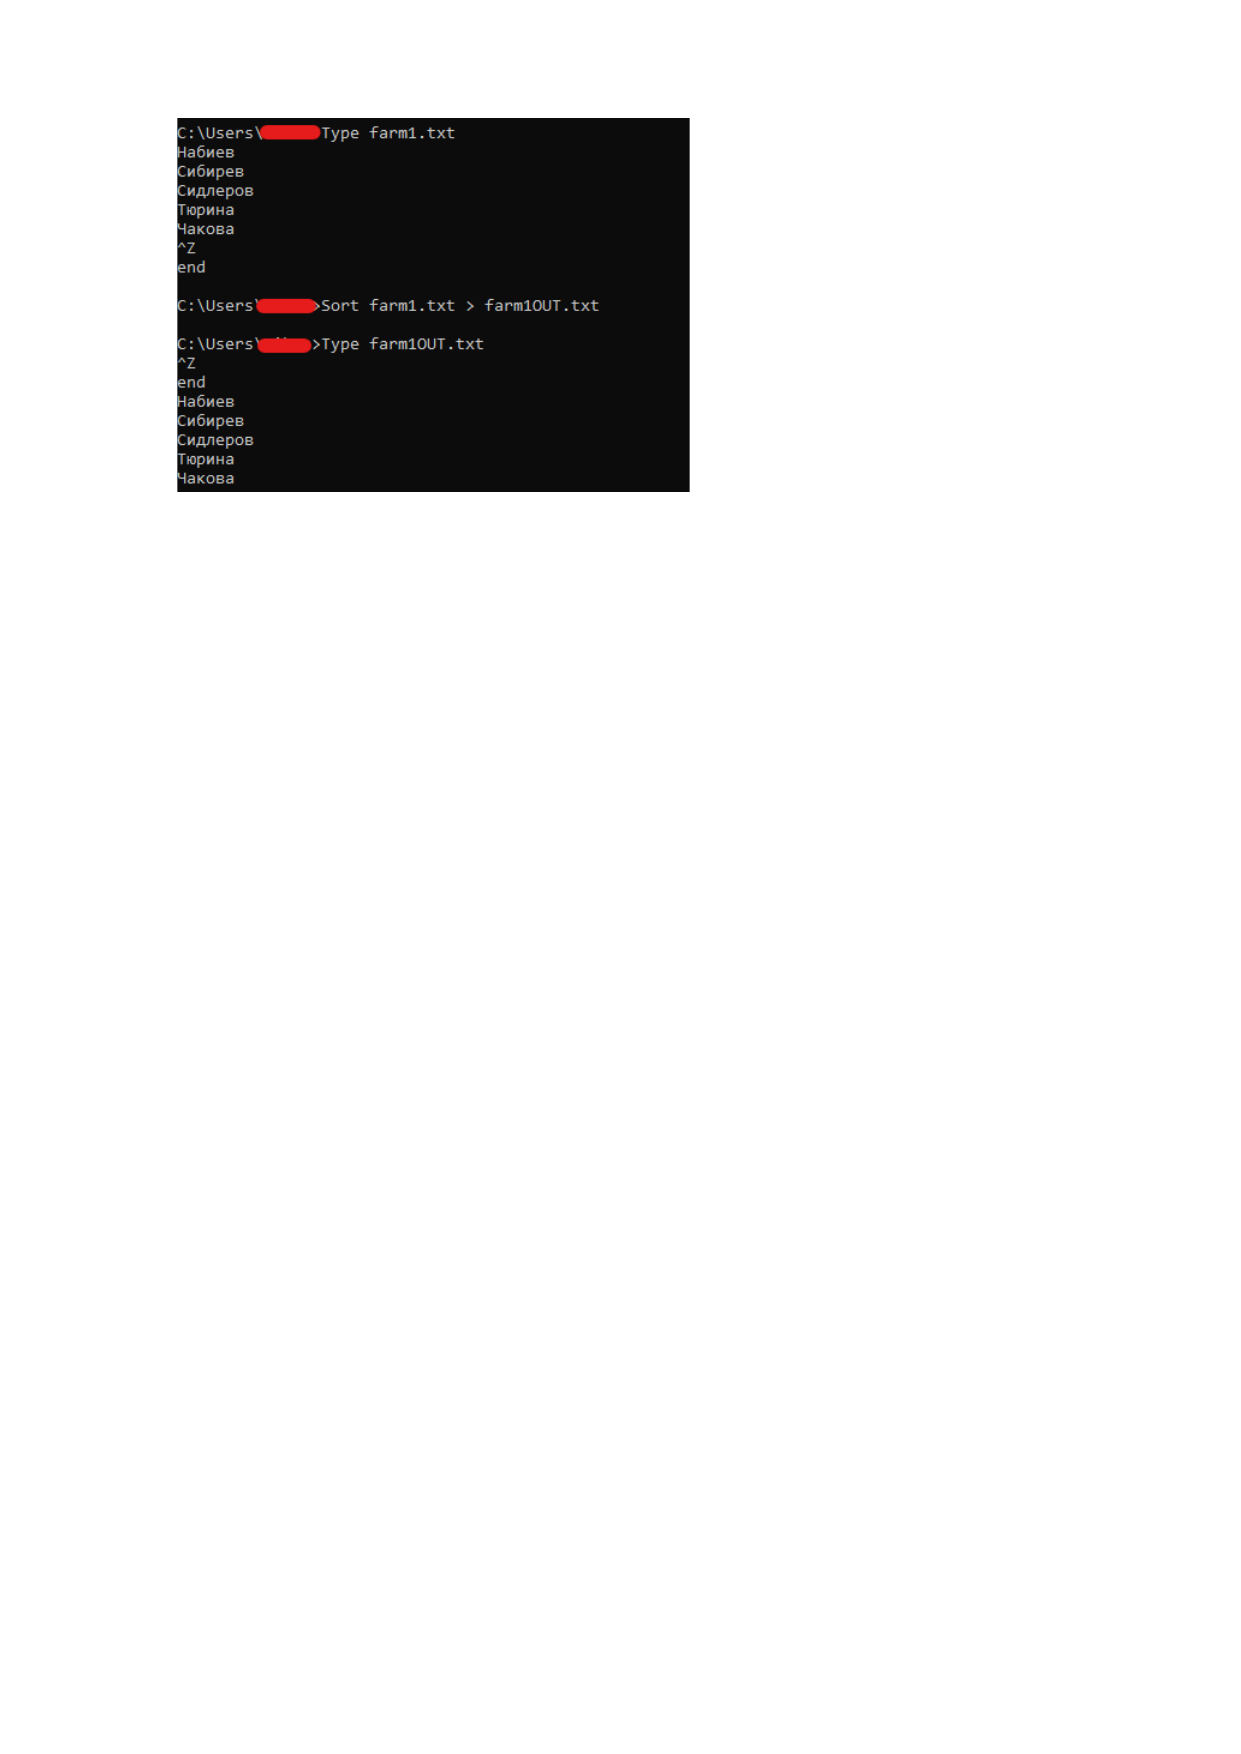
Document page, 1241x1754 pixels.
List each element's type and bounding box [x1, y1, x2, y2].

picture [177, 118, 690, 492]
